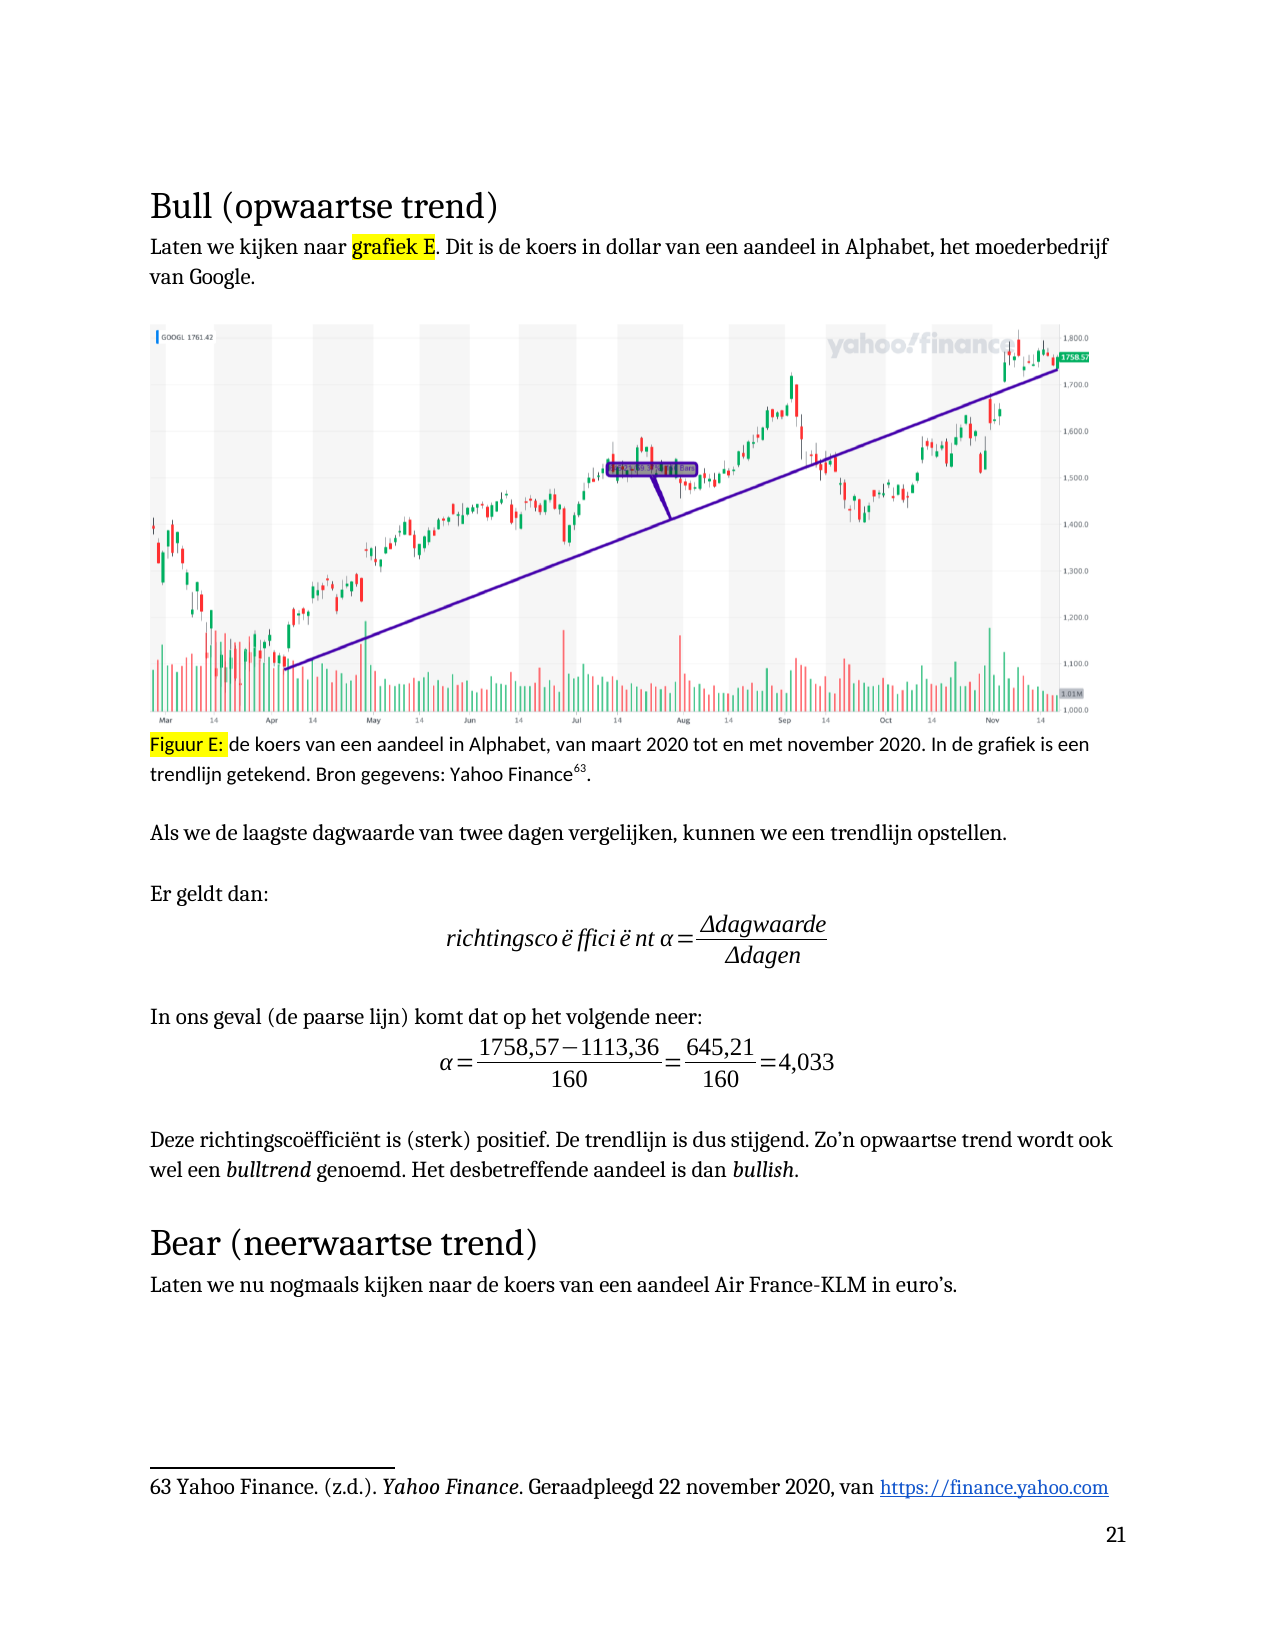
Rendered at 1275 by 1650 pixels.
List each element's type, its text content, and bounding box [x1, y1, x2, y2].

text In ons geval (de paarse lijn) komt dat op het volgende neer: [150, 1004, 1125, 1030]
text Als we de laagste dagwaarde van twee dagen vergelijken, kunnen we een trendlijn opstellen. [150, 820, 1125, 846]
text Figuur E: de koers van een aandeel in Alphabet, van maart 2020 tot en met november 2020. In de grafiek is een trendlijn getekend. Bron gegevens: Yahoo Finance. [150, 732, 1125, 786]
subtitle Bear (neerwaartse trend) [150, 1222, 1125, 1265]
text Er geldt dan: [150, 881, 1125, 907]
subtitle Bull (opwaartse trend) [150, 184, 1125, 227]
picture [150, 324, 1089, 728]
text Laten we kijken naar grafiek E. Dit is de koers in dollar van een aandeel in Alphabet, het moederbedrijf van Google. [150, 234, 1125, 291]
text Deze richtingscoëfficiënt is (sterk) positief. De trendlijn is dus stijgend. Zo’n opwaartse trend wordt ook wel een bulltrend genoemd. Het desbetreffende aandeel is dan bullish. [150, 1127, 1125, 1183]
text Laten we nu nogmaals kijken naar de koers van een aandeel Air France-KLM in euro’s. [150, 1271, 1125, 1298]
